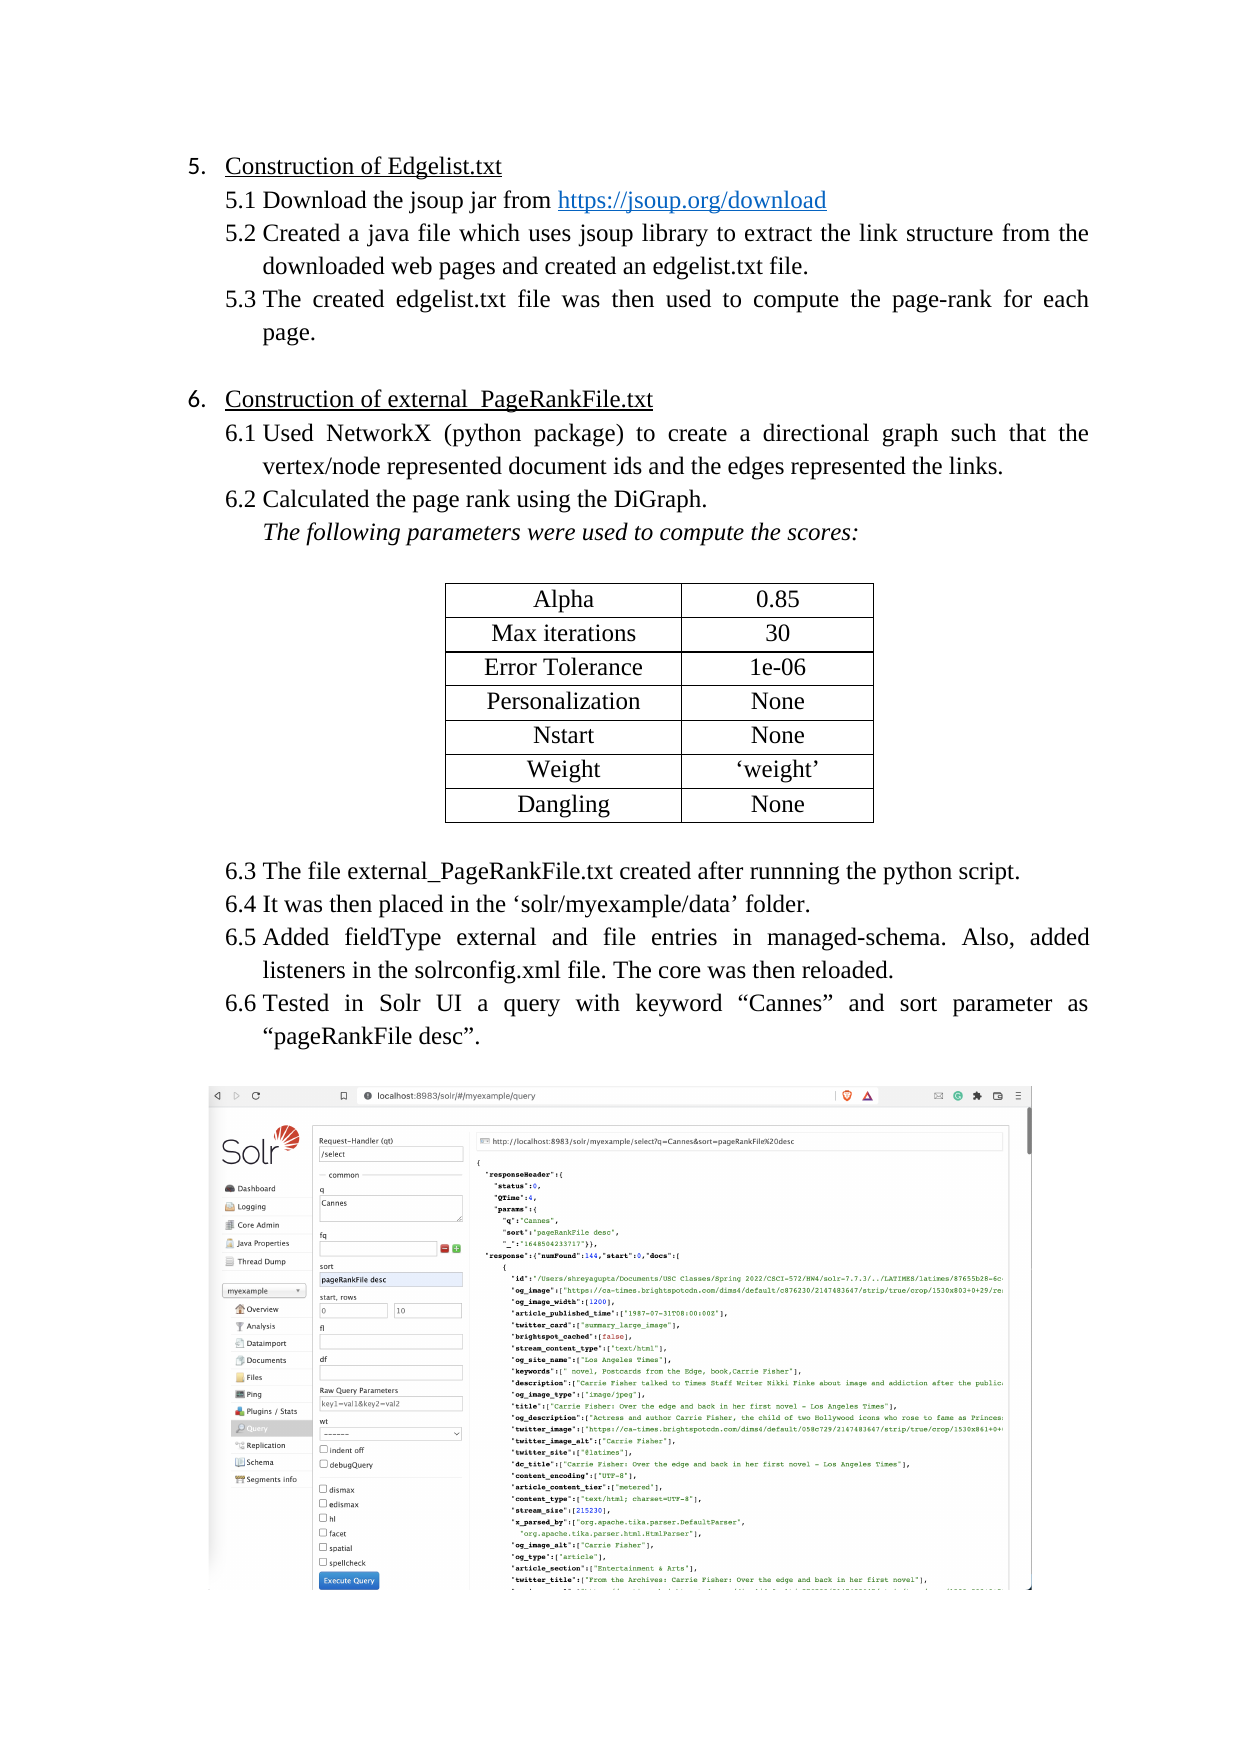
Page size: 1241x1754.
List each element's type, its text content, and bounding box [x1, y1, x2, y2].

table_cell None [682, 721, 873, 753]
table_cell Personalization [446, 686, 681, 719]
table_cell Weight [446, 755, 681, 788]
table_header 0.85 [682, 584, 873, 617]
table_cell Dangling [446, 789, 681, 822]
list Construction of Edgelist.txt [187, 150, 1090, 181]
list It was then placed in the ‘solr/myexample/data’ folder. [225, 889, 1090, 917]
list The following parameters were used to compute the scores: [262, 517, 1090, 546]
table_header Alpha [446, 584, 681, 617]
list Tested in Solr UI a query with keyword “Cannes” and sort parameter as “pageRankFile desc”. [225, 988, 1090, 1049]
list The file external_PageRankFile.txt created after runnning the python script. [225, 856, 1090, 884]
table_cell Max iterations [446, 618, 681, 651]
list Construction of external_PageRankFile.txt [187, 383, 1090, 414]
list Download the jsoup jar from https://jsoup.org/download [225, 185, 1090, 214]
list Calculated the page rank using the DiGraph. [225, 484, 1090, 513]
table_cell None [682, 686, 873, 719]
table_cell Nstart [446, 721, 681, 753]
table_cell Error Tolerance [446, 653, 681, 685]
table_cell None [682, 789, 873, 822]
picture [208, 1086, 1032, 1590]
list Created a java file which uses jsoup library to extract the link structure from the downloaded web pages and created an edgelist.txt file. [225, 218, 1090, 280]
table_cell 1e-06 [682, 653, 873, 685]
list Used NetworkX (python package) to create a directional graph such that the vertex/node represented document ids and the edges represented the links. [225, 418, 1090, 480]
list Added fieldType external and file entries in managed-schema. Also, added listeners in the solrconfig.xml file. The core was then reloaded. [225, 922, 1090, 983]
table_cell ‘weight’ [682, 755, 873, 788]
table_cell 30 [682, 618, 873, 651]
list The created edgelist.txt file was then used to compute the page-rank for each page. [225, 284, 1090, 346]
